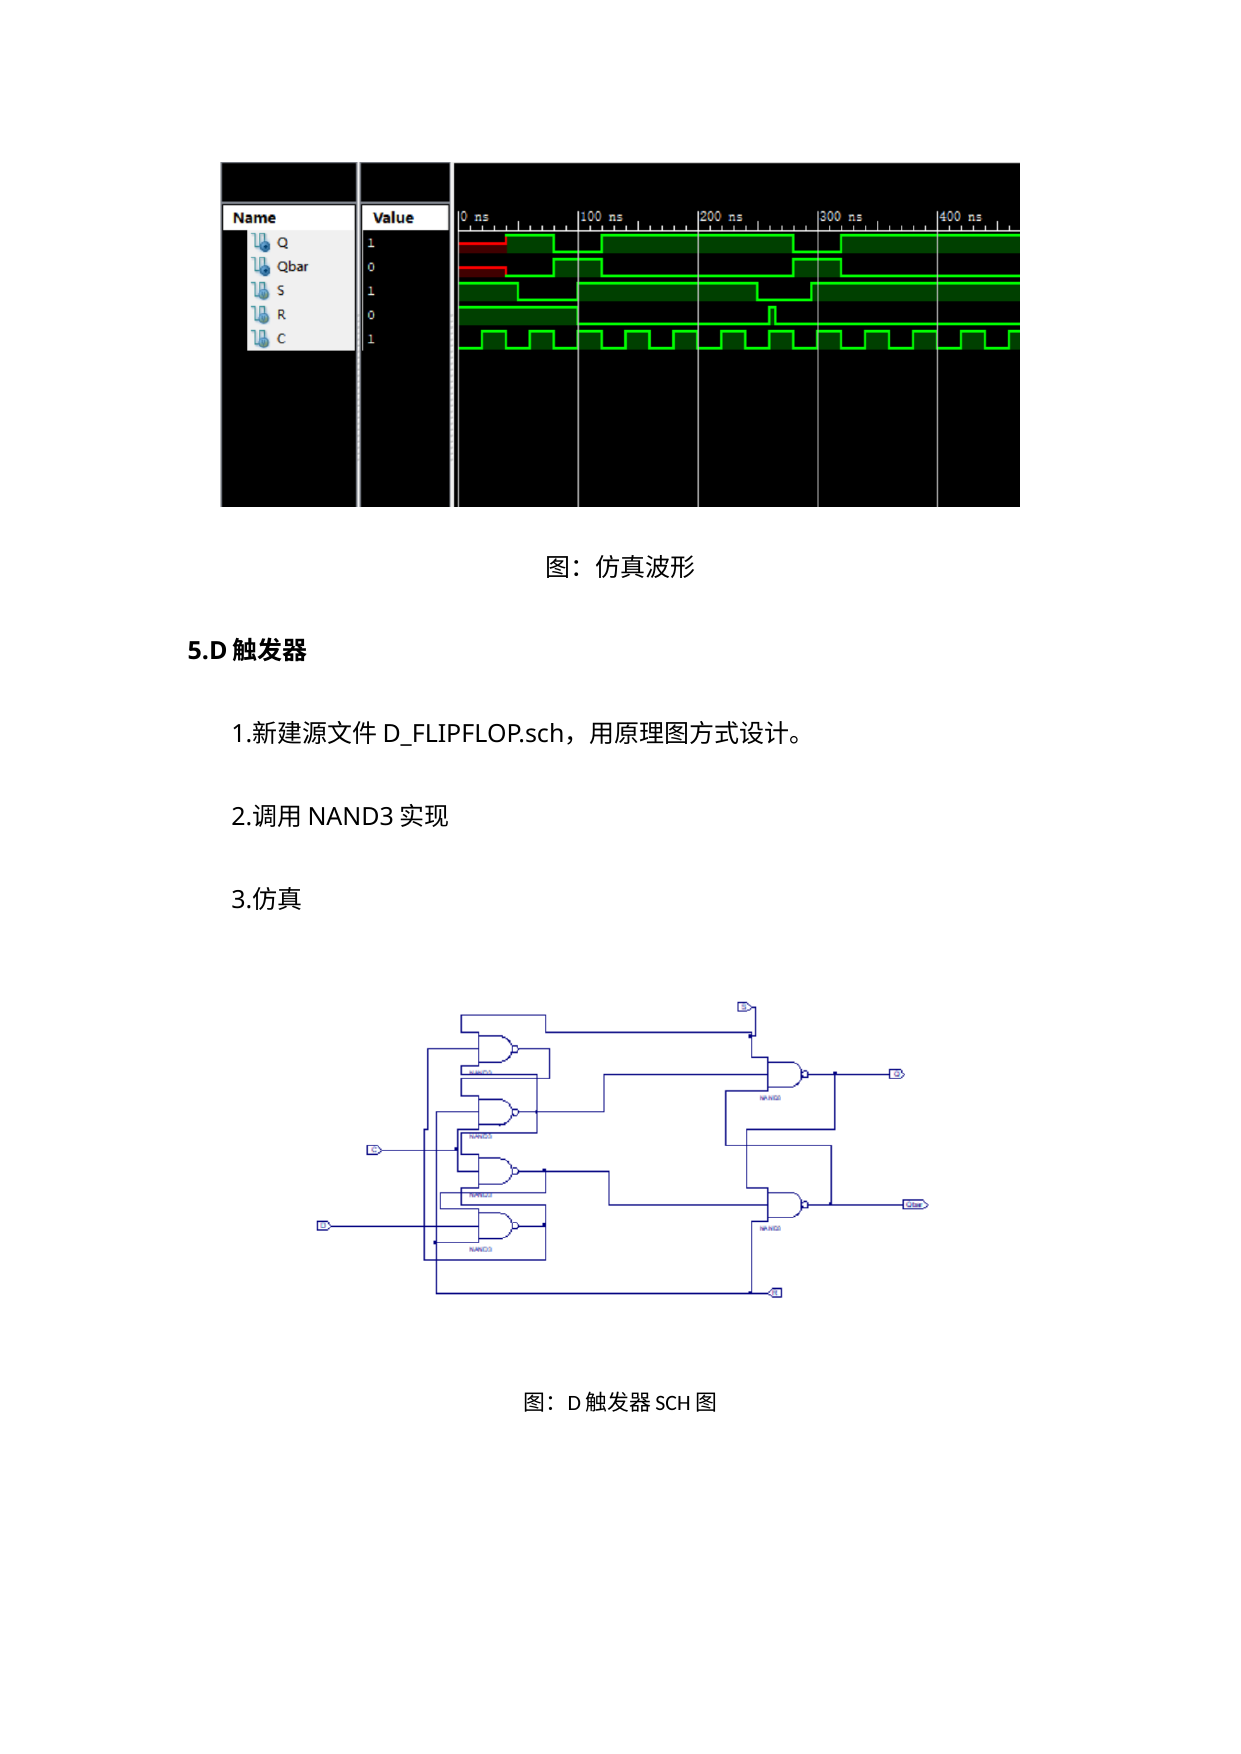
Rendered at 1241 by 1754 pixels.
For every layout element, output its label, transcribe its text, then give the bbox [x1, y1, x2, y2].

text 图：D触发器SCH图 [187, 1384, 1053, 1417]
text 1.新建源文件D_FLIPFLOP.sch，用原理图方式设计。 [187, 699, 1053, 764]
text 3.仿真 [187, 865, 1053, 930]
text 2.调用NAND3实现 [187, 782, 1053, 847]
picture [249, 948, 991, 1353]
picture [220, 162, 1020, 507]
text 5.D触发器 [187, 616, 1053, 681]
text 图：仿真波形 [187, 533, 1053, 598]
